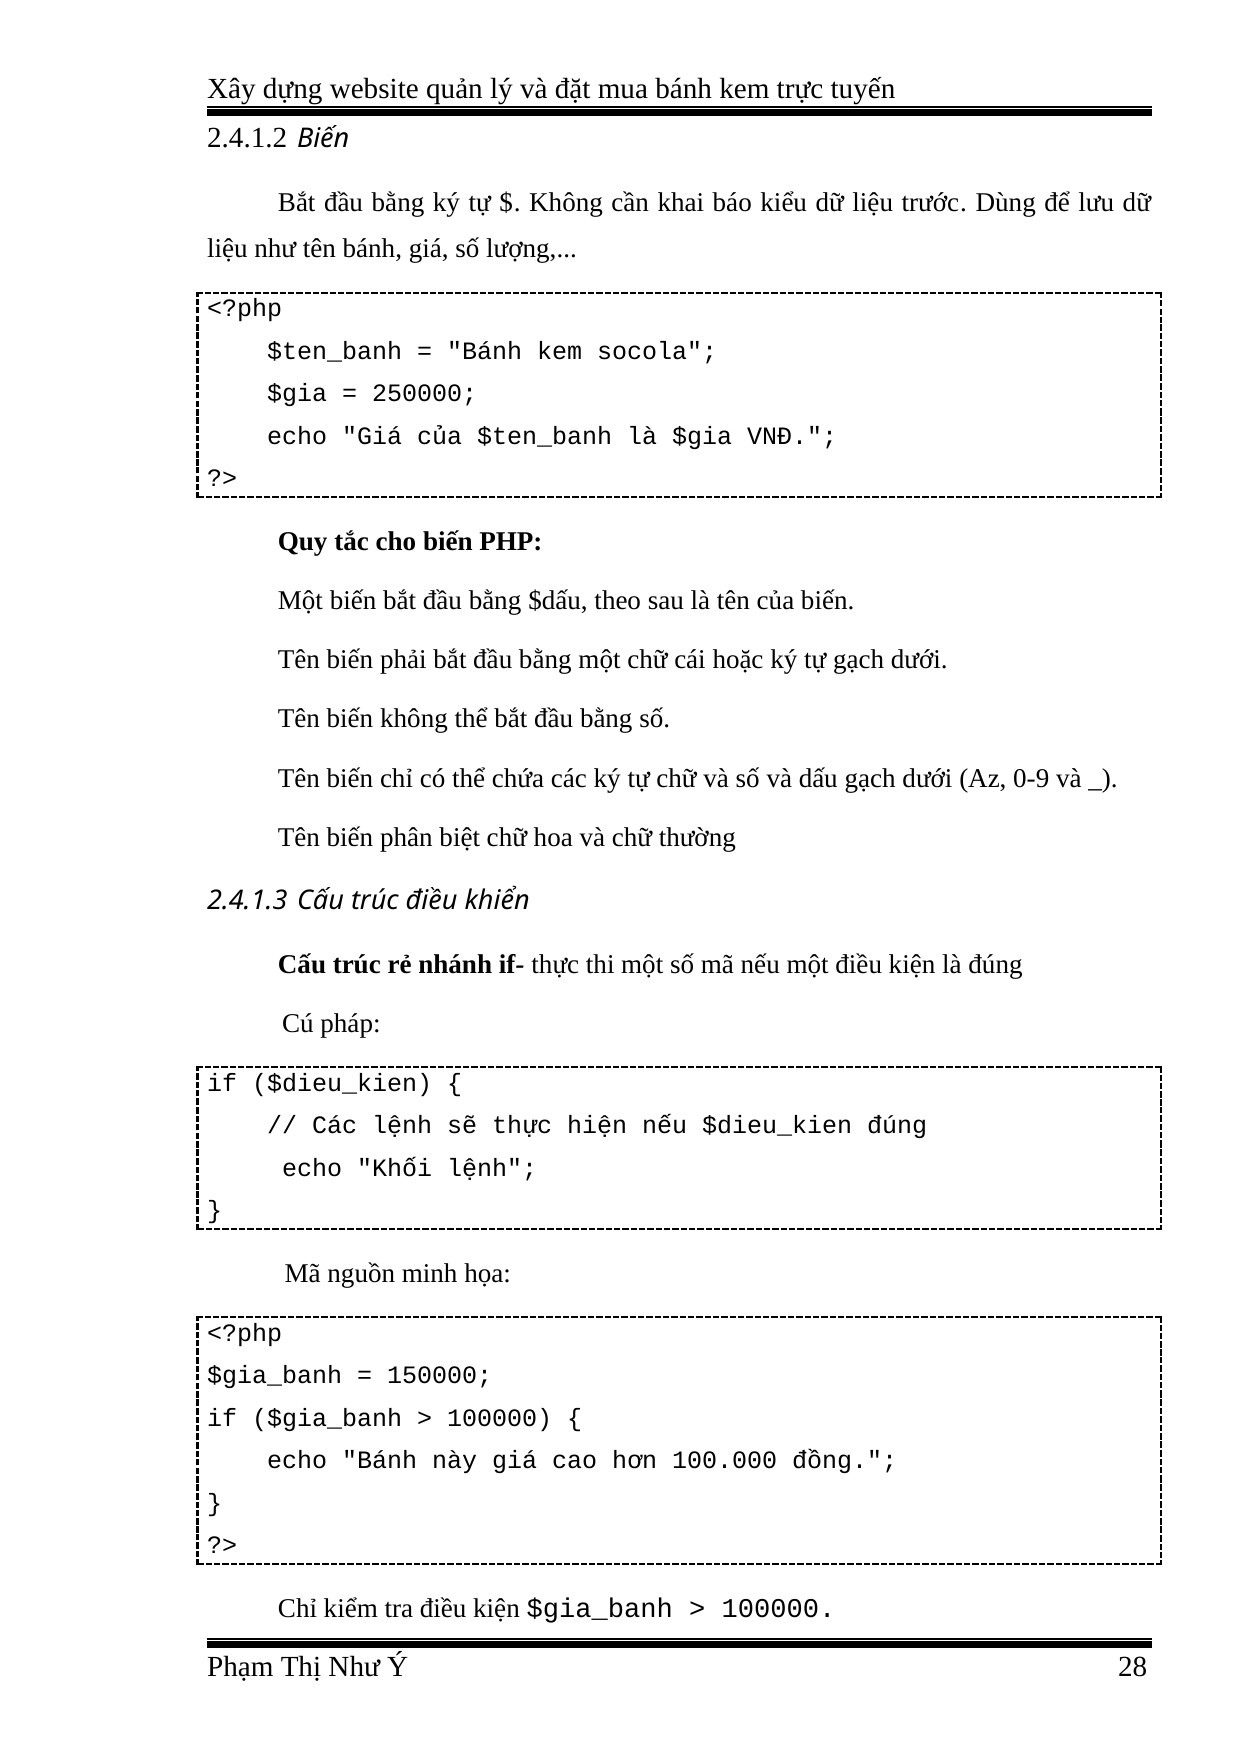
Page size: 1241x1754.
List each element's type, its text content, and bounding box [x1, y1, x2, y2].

text $ten_banh = "Bánh kem socola"; [196, 334, 1162, 367]
text if ($dieu_kien) { [196, 1066, 1162, 1099]
text Tên biến chỉ có thể chứa các ký tự chữ và số và dấu gạch dưới (Az, 0-9 và _). [207, 762, 1152, 793]
text Cấu trúc rẻ nhánh if- thực thi một số mã nếu một điều kiện là đúng [207, 948, 1152, 979]
text } [196, 1486, 1162, 1519]
text echo "Bánh này giá cao hơn 100.000 đồng."; [196, 1444, 1162, 1476]
text echo "Giá của $ten_banh là $gia VNĐ."; [196, 419, 1162, 452]
text $gia = 250000; [196, 377, 1162, 409]
text Một biến bắt đầu bằng $dấu, theo sau là tên của biến. [207, 584, 1152, 615]
text ?> [196, 1529, 1162, 1565]
text <?php [196, 292, 1162, 324]
text $gia_banh = 150000; [196, 1359, 1162, 1391]
text Tên biến phân biệt chữ hoa và chữ thường [207, 821, 1152, 852]
text Quy tắc cho biến PHP: [207, 525, 1152, 556]
text Tên biến phải bắt đầu bằng một chữ cái hoặc ký tự gạch dưới. [207, 643, 1152, 674]
text } [196, 1194, 1162, 1230]
text // Các lệnh sẽ thực hiện nếu $dieu_kien đúng [196, 1109, 1162, 1141]
text Chỉ kiểm tra điều kiện $gia_banh > 100000. [207, 1592, 1152, 1626]
subtitle Cấu trúc điều khiển [207, 880, 1152, 917]
text ?> [196, 462, 1162, 498]
text Mã nguồn minh họa: [207, 1257, 1152, 1288]
text echo "Khối lệnh"; [196, 1151, 1162, 1184]
subtitle Biến [207, 118, 1152, 155]
text Bắt đầu bằng ký tự $. Không cần khai báo kiểu dữ liệu trước. Dùng để lưu dữ liệu như tên bánh, giá, số lượng,... [207, 186, 1152, 264]
text Tên biến không thể bắt đầu bằng số. [207, 703, 1152, 734]
text if ($gia_banh > 100000) { [196, 1401, 1162, 1434]
text Cú pháp: [207, 1007, 1152, 1038]
text <?php [196, 1316, 1162, 1349]
